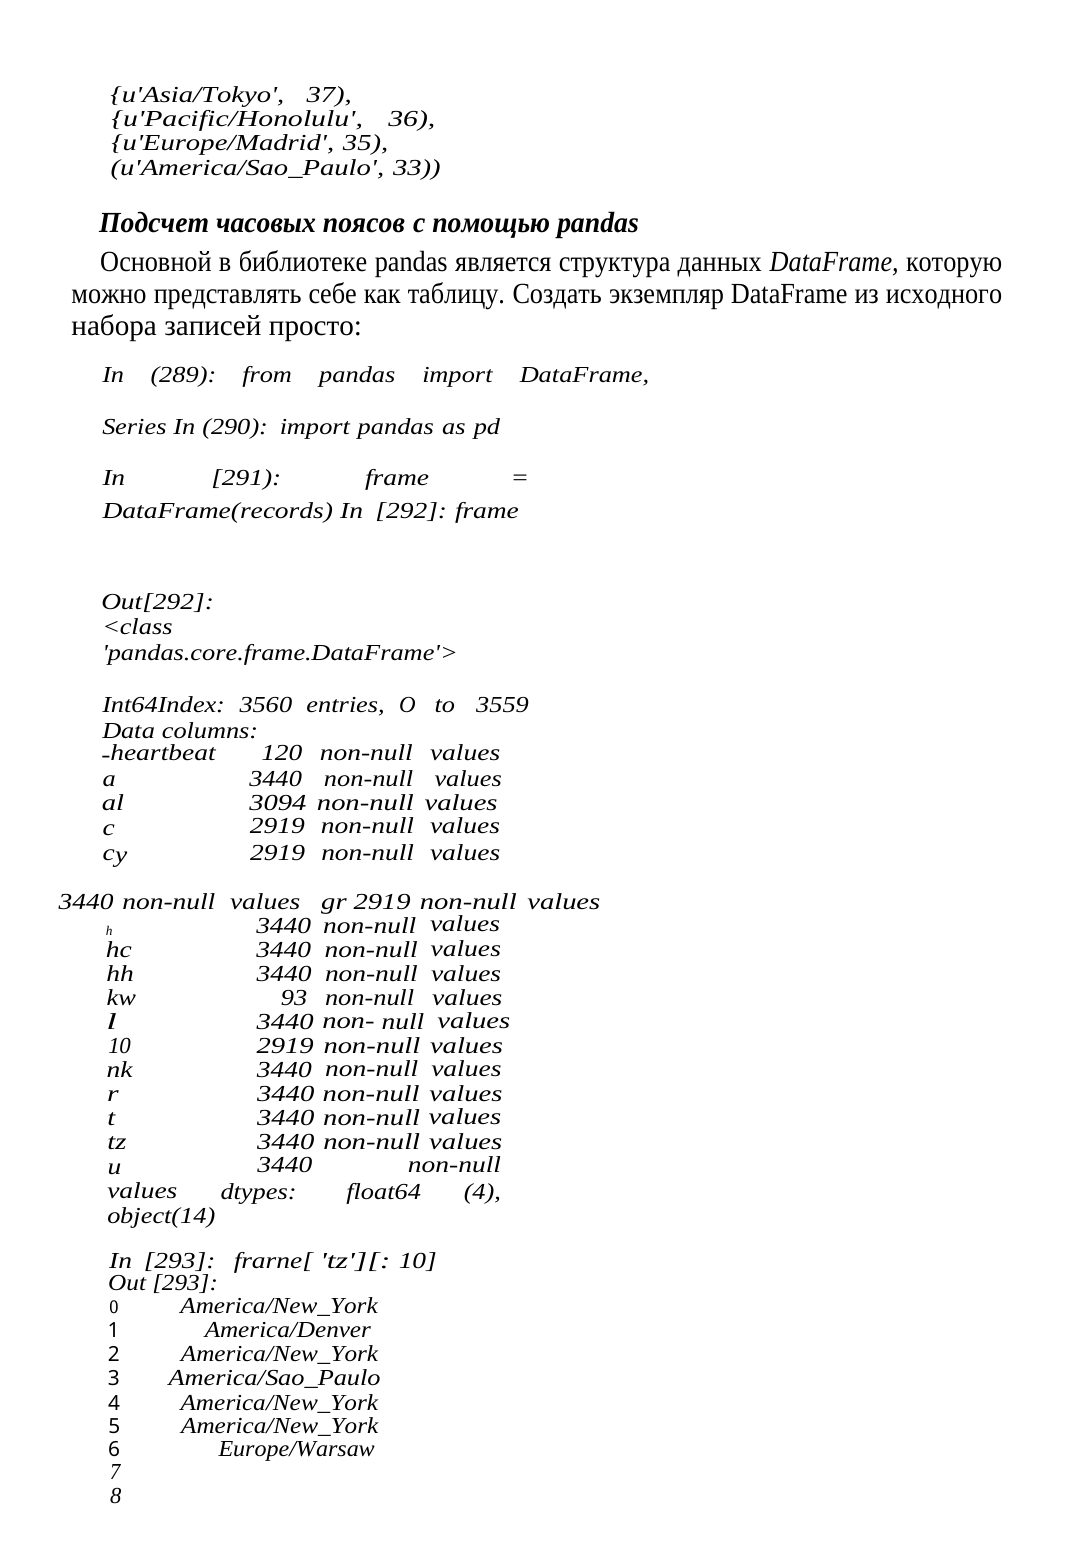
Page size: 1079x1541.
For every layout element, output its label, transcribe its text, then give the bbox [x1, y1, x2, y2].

list 3440 non-null values [106, 914, 1022, 938]
text tz 3440 non-null values [107, 1131, 1022, 1154]
text 8 [110, 1488, 1022, 1507]
text In [293]: frarne[ 'tz'][: 10] [109, 1249, 1022, 1273]
text nk 3440 non-null values [106, 1058, 1022, 1082]
text Подсчет часовых поясов с помощью pandas [99, 205, 1022, 238]
text {u'Europe/Madrid', 35), [111, 131, 1022, 155]
text l 3440 non- null values [106, 1010, 1022, 1034]
list America/Denver [107, 1318, 1022, 1342]
list Europe/Warsaw [108, 1438, 1022, 1461]
text u 3440 non-null values dtypes: float64 (4), object(14) [107, 1154, 501, 1228]
text kw 93 non-null values [106, 986, 1022, 1010]
text а 3440 non-null values [102, 767, 1022, 791]
text {u'Asia/Tokyo', 37), [110, 83, 1022, 107]
text Out[292]: [101, 590, 1022, 614]
text Int64Index: 3560 entries, О to 3559 Data columns: [102, 692, 529, 743]
text (u'America/Sao_Paulo', 33)) [110, 155, 1022, 180]
list 2919 non-null values [108, 1034, 1022, 1058]
text r 3440 non-null values [107, 1082, 1022, 1106]
list 3440 non-null values gr 2919 non-null values [0, 890, 1022, 914]
text {u'Pacific/Honolulu', 36), [111, 107, 1022, 131]
text hh 3440 non-null values [106, 962, 1022, 986]
text <class 'pandas.core.frame.DataFrame'> [102, 614, 529, 666]
list America/New_York [108, 1415, 1022, 1438]
text с 2919 non-null values [102, 816, 1022, 840]
text 7 [109, 1461, 1022, 1484]
text -heartbeat 120 non-null values [101, 743, 1022, 765]
list America/New_York [108, 1342, 1022, 1367]
text In [291): frame = DataFrame(records) In [292]: frame [102, 464, 529, 524]
list America/New_York [108, 1391, 1022, 1415]
text су 2919 non-null values [102, 840, 1022, 865]
text Out [293]: [108, 1273, 1022, 1295]
text hc 3440 non-null values [106, 938, 1022, 962]
text al 3094 non-null values [102, 791, 1022, 816]
text America/New_York [180, 1295, 1022, 1318]
text t 3440 non-null values [107, 1106, 1022, 1131]
text Основной в библиотеке pandas является структура данных DataFrame, которую можно представлять себе как таблицу. Создать экземпляр DataFrame из исходного набора записей просто: [71, 246, 1002, 341]
list America/Sao_Paulo [108, 1367, 1022, 1391]
text In (289): from pandas import DataFrame, Series In (290): import pandas as pd [102, 361, 652, 439]
